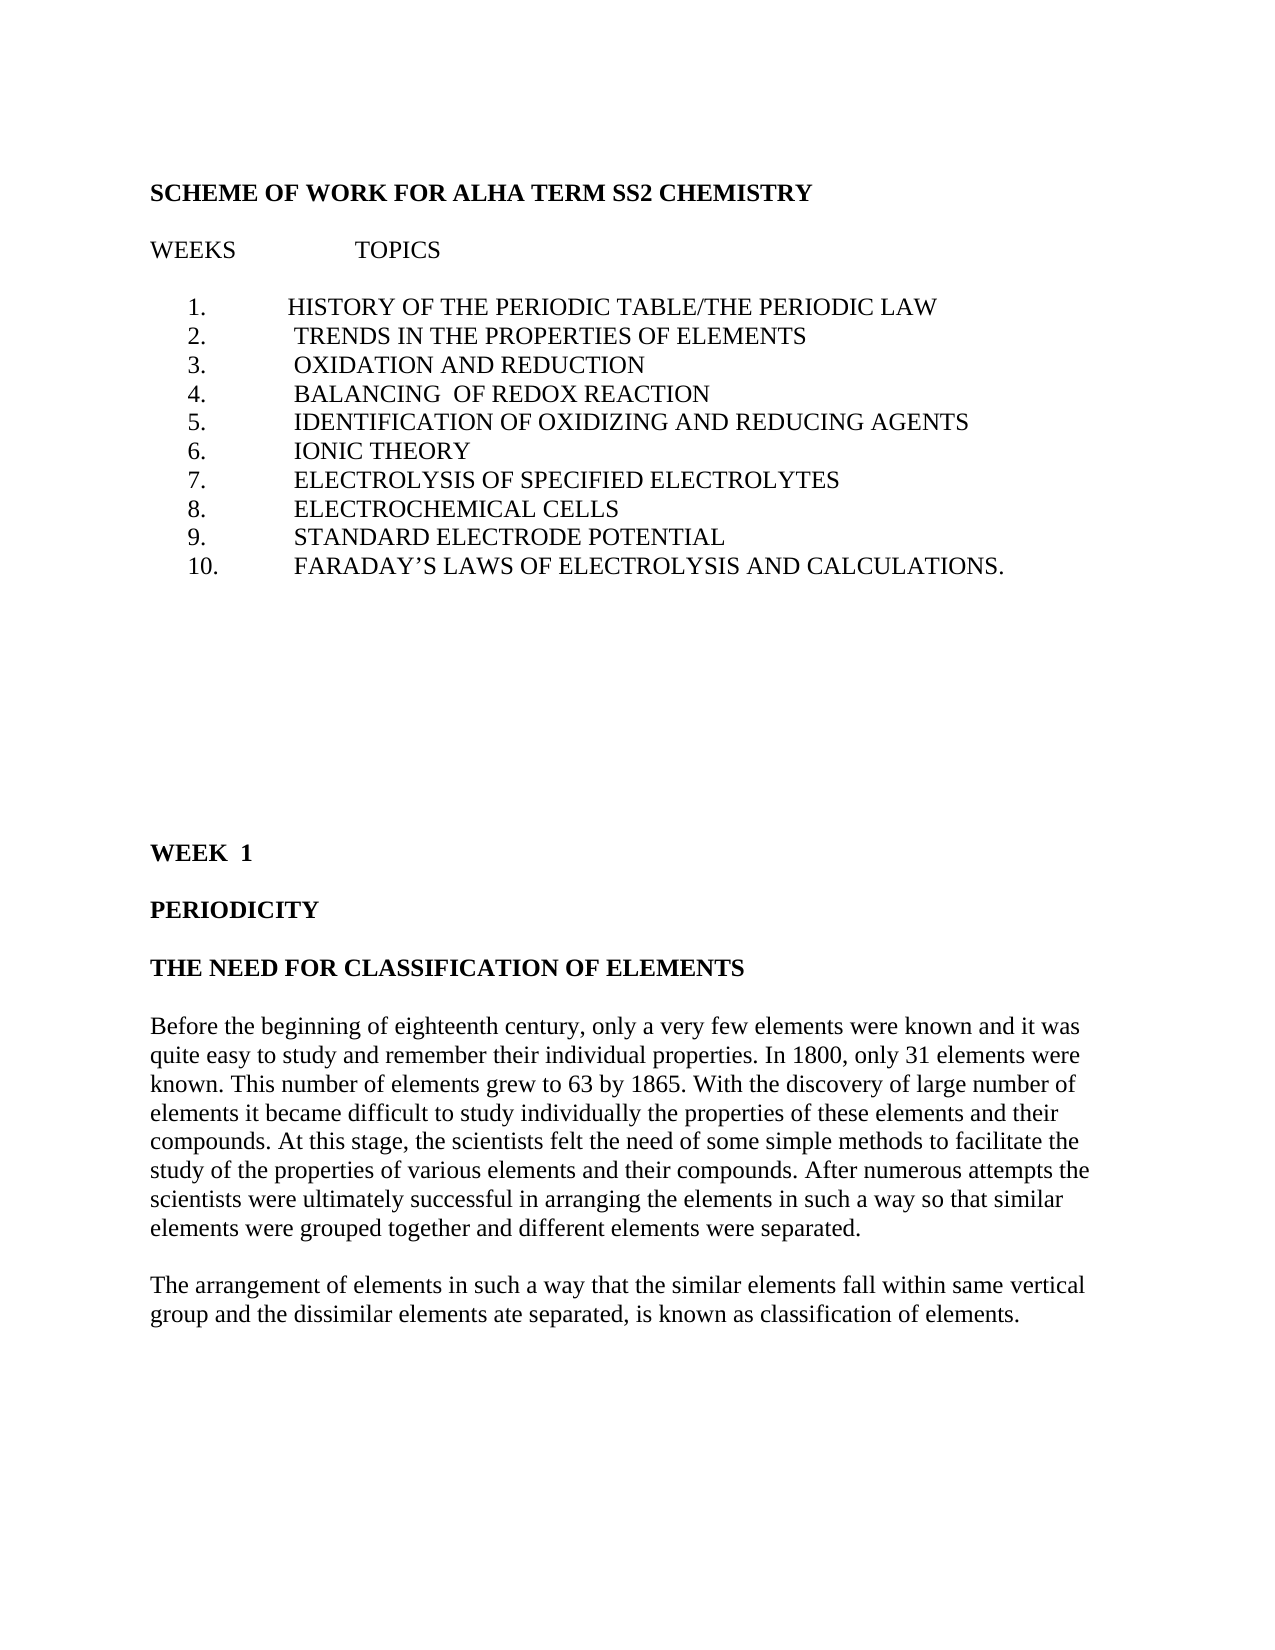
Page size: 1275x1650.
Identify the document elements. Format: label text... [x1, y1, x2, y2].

text Before the beginning of eighteenth century, only a very few elements were known and it was quite easy to study and remember their individual properties. In 1800, only 31 elements were known. This number of elements grew to 63 by 1865. With the discovery of large number of elements it became difficult to study individually the properties of these elements and their compounds. At this stage, the scientists felt the need of some simple methods to facilitate the study of the properties of various elements and their compounds. After numerous attempts the scientists were ultimately successful in arranging the elements in such a way so that similar elements were grouped together and different elements were separated. [150, 1011, 1125, 1241]
list FARADAY’S LAWS OF ELECTROLYSIS AND CALCULATIONS. [187, 551, 1125, 580]
text SCHEME OF WORK FOR ALHA TERM SS2 CHEMISTRY [150, 178, 1125, 207]
list BALANCING OF REDOX REACTION [187, 379, 1125, 407]
list TRENDS IN THE PROPERTIES OF ELEMENTS [187, 321, 1125, 350]
text WEEKS TOPICS [150, 235, 1125, 264]
list IONIC THEORY [187, 436, 1125, 465]
list IDENTIFICATION OF OXIDIZING AND REDUCING AGENTS [187, 407, 1125, 436]
list ELECTROCHEMICAL CELLS [187, 494, 1125, 522]
list OXIDATION AND REDUCTION [187, 350, 1125, 379]
text THE NEED FOR CLASSIFICATION OF ELEMENTS [150, 953, 1125, 982]
text PERIODICITY [150, 896, 1125, 924]
list STANDARD ELECTRODE POTENTIAL [187, 522, 1125, 551]
text WEEK 1 [150, 838, 1125, 866]
list HISTORY OF THE PERIODIC TABLE/THE PERIODIC LAW [187, 292, 1125, 321]
text The arrangement of elements in such a way that the similar elements fall within same vertical group and the dissimilar elements ate separated, is known as classification of elements. [150, 1271, 1125, 1328]
list ELECTROLYSIS OF SPECIFIED ELECTROLYTES [187, 465, 1125, 494]
